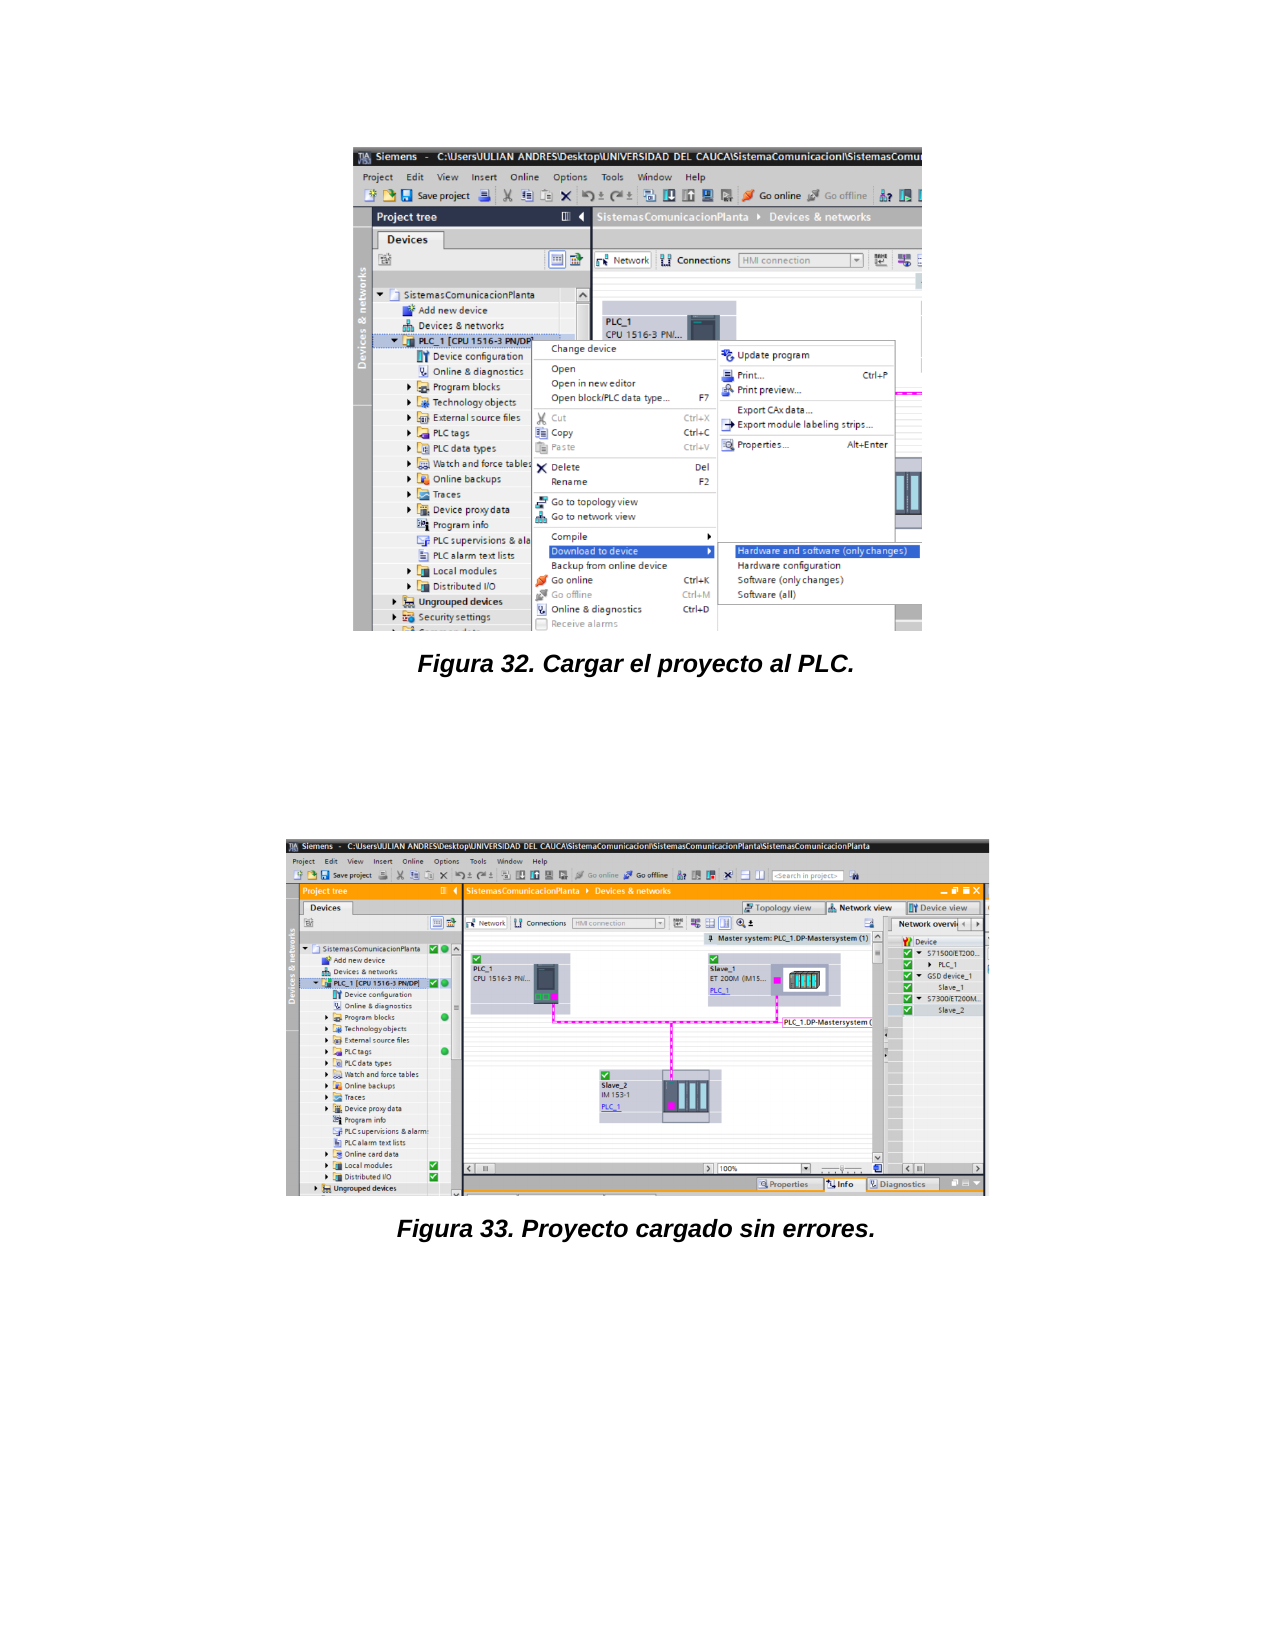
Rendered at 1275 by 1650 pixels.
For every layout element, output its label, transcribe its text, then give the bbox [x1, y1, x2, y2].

text Figura 32. Cargar el proyecto al PLC. [177, 649, 1098, 678]
picture [286, 839, 990, 1196]
text Figura 33. Proyecto cargado sin errores. [177, 1214, 1098, 1243]
picture [353, 147, 922, 631]
